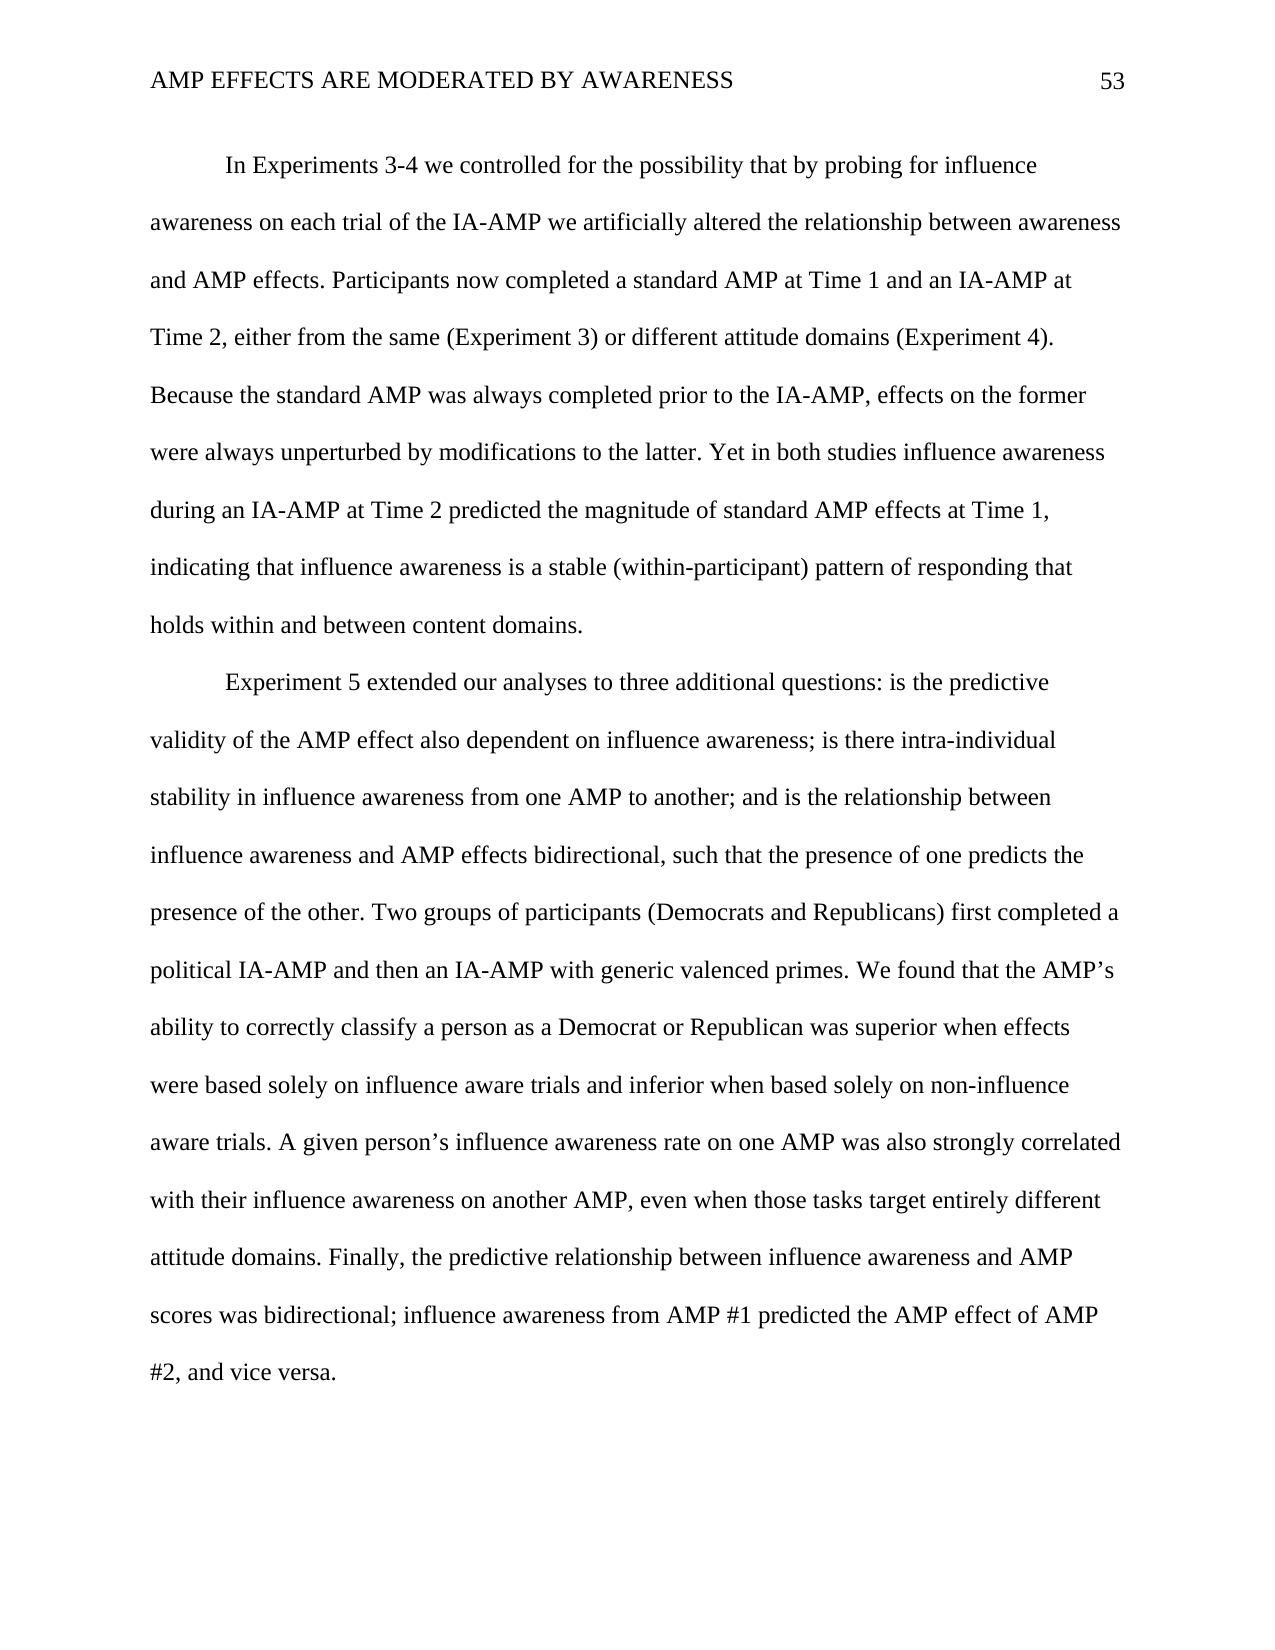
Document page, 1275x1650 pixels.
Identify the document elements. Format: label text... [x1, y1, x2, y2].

text Experiment 5 extended our analyses to three additional questions: is the predictive validity of the AMP effect also dependent on influence awareness; is there intra-individual stability in influence awareness from one AMP to another; and is the relationship between influence awareness and AMP effects bidirectional, such that the presence of one predicts the presence of the other. Two groups of participants (Democrats and Republicans) first completed a political IA-AMP and then an IA-AMP with generic valenced primes. We found that the AMP’s ability to correctly classify a person as a Democrat or Republican was superior when effects were based solely on influence aware trials and inferior when based solely on non-influence aware trials. A given person’s influence awareness rate on one AMP was also strongly correlated with their influence awareness on another AMP, even when those tasks target entirely different attitude domains. Finally, the predictive relationship between influence awareness and AMP scores was bidirectional; influence awareness from AMP #1 predicted the AMP effect of AMP #2, and vice versa. [150, 667, 1125, 1386]
text In Experiments 3-4 we controlled for the possibility that by probing for influence awareness on each trial of the IA-AMP we artificially altered the relationship between awareness and AMP effects. Participants now completed a standard AMP at Time 1 and an IA-AMP at Time 2, either from the same (Experiment 3) or different attitude domains (Experiment 4). Because the standard AMP was always completed prior to the IA-AMP, effects on the former were always unperturbed by modifications to the latter. Yet in both studies influence awareness during an IA-AMP at Time 2 predicted the magnitude of standard AMP effects at Time 1, indicating that influence awareness is a stable (within-participant) pattern of responding that holds within and between content domains. [150, 150, 1125, 639]
